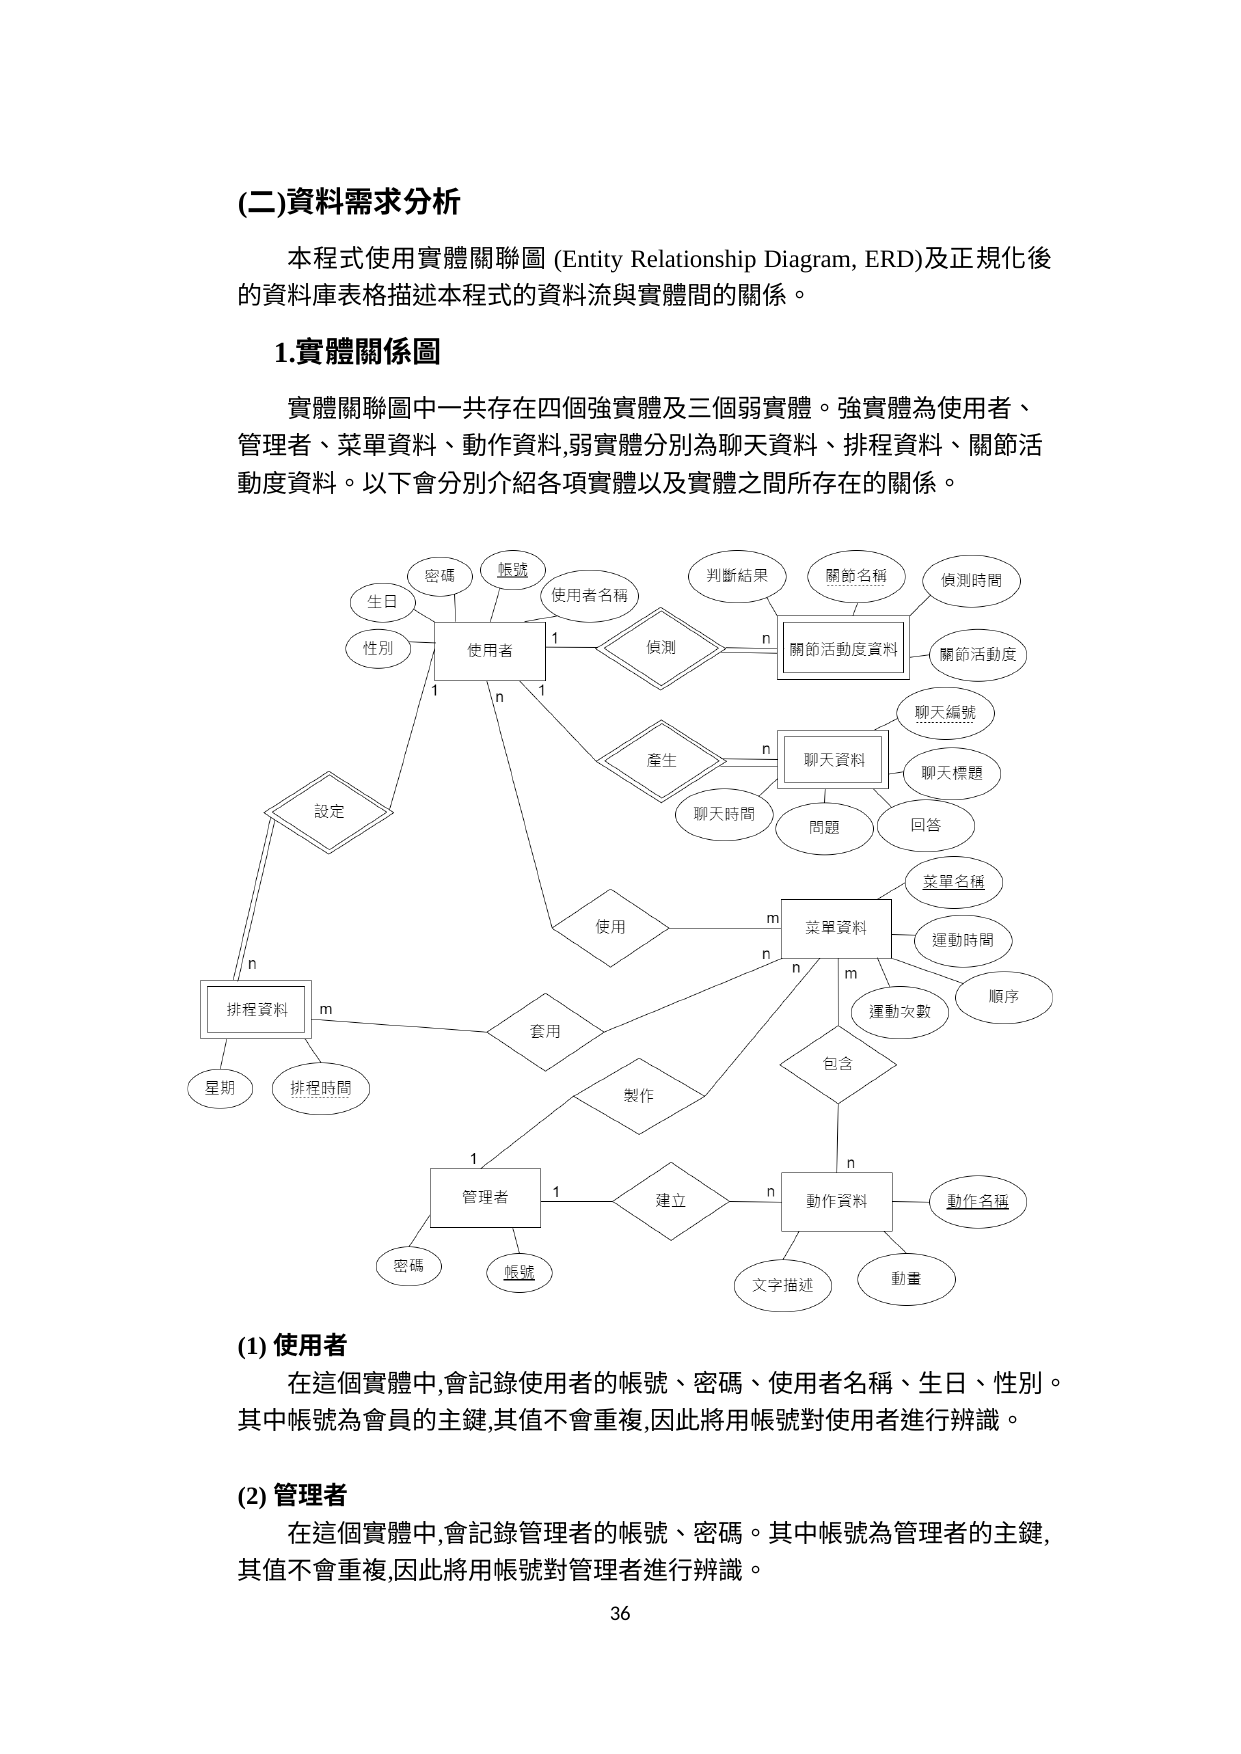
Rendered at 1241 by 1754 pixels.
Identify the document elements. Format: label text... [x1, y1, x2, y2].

text 在這個實體中,會記錄管理者的帳號、密碼。其中帳號為管理者的主鍵,其值不會重複,因此將用帳號對管理者進行辨識。 [237, 1512, 1053, 1587]
text (2) 管理者 [187, 1475, 1053, 1512]
text 本程式使用實體關聯圖 (Entity Relationship Diagram, ERD)及正規化後的資料庫表格描述本程式的資料流與實體間的關係。 [237, 237, 1053, 312]
text (1) 使用者 [187, 1325, 1053, 1362]
picture [187, 550, 1053, 1312]
text (二)資料需求分析 [187, 162, 1053, 237]
text 1.實體關係圖 [187, 312, 1053, 387]
text 實體關聯圖中一共存在四個強實體及三個弱實體。強實體為使用者、管理者、菜單資料、動作資料,弱實體分別為聊天資料、排程資料、關節活動度資料。以下會分別介紹各項實體以及實體之間所存在的關係。 [237, 387, 1053, 500]
text 在這個實體中,會記錄使用者的帳號、密碼、使用者名稱、生日、性別。其中帳號為會員的主鍵,其值不會重複,因此將用帳號對使用者進行辨識。 [237, 1362, 1053, 1437]
